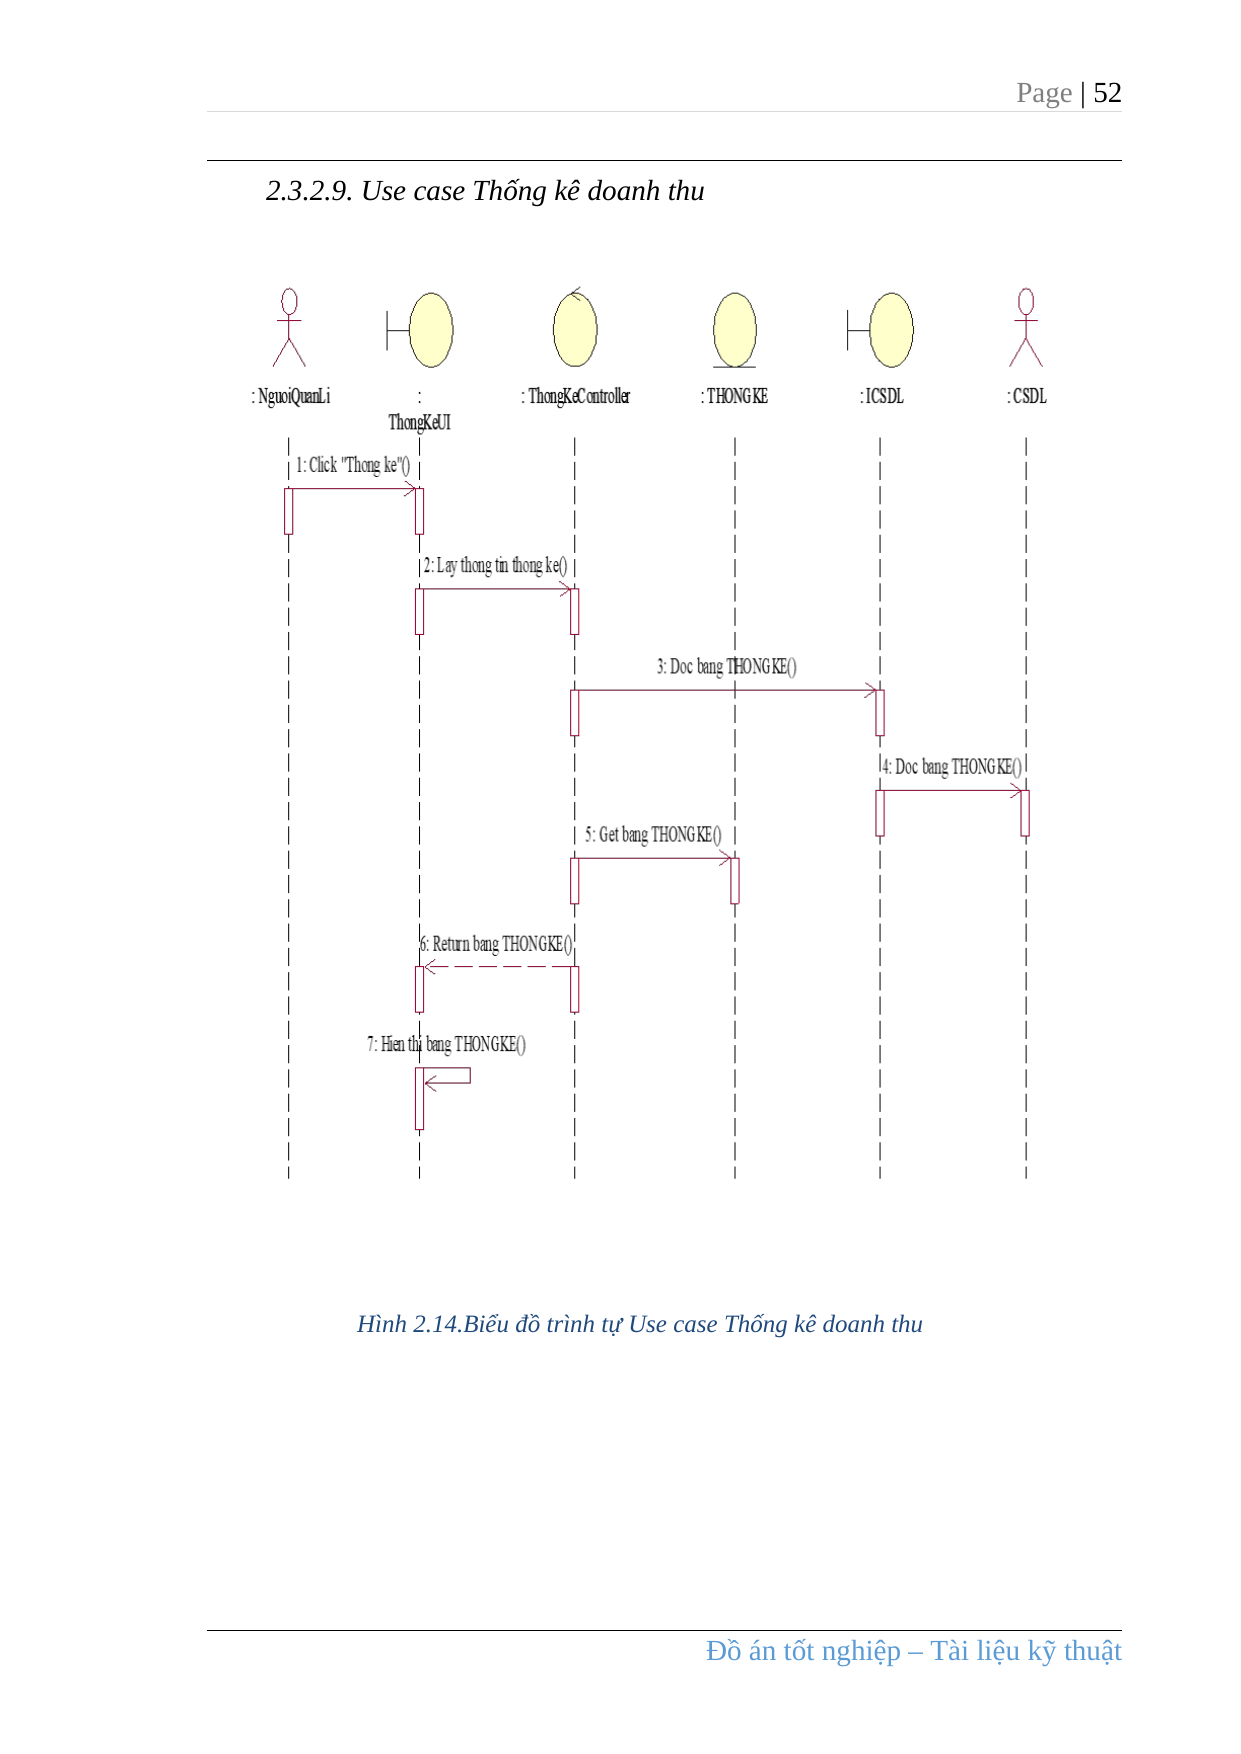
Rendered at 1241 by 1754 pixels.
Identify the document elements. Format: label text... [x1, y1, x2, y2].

subtitle 2.3.2.9. Use case Thống kê doanh thu [266, 173, 1122, 207]
picture [206, 236, 1123, 1280]
